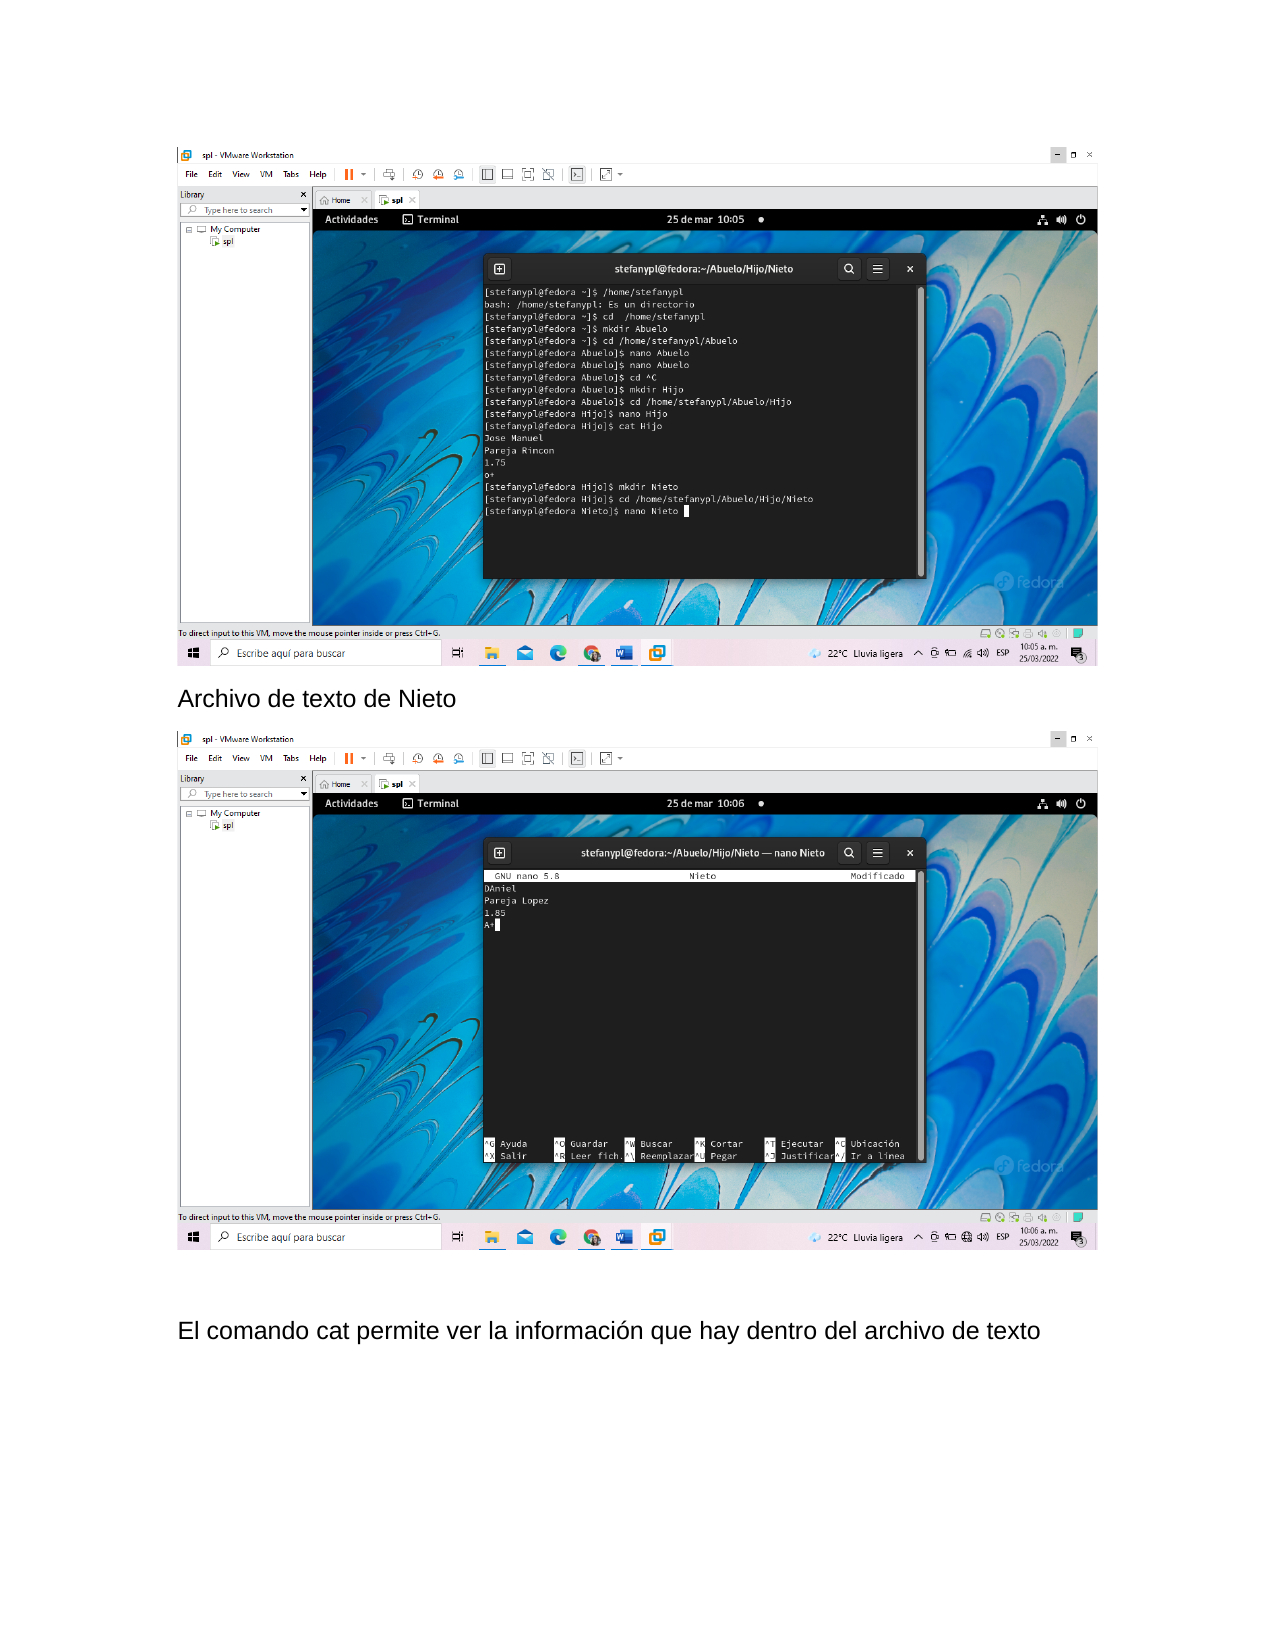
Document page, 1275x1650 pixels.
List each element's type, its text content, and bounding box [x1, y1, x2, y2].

text El comando cat permite ver la información que hay dentro del archivo de texto [177, 1316, 1098, 1345]
text Archivo de texto de Nieto [177, 684, 1098, 713]
picture [177, 147, 1098, 666]
picture [177, 731, 1098, 1250]
